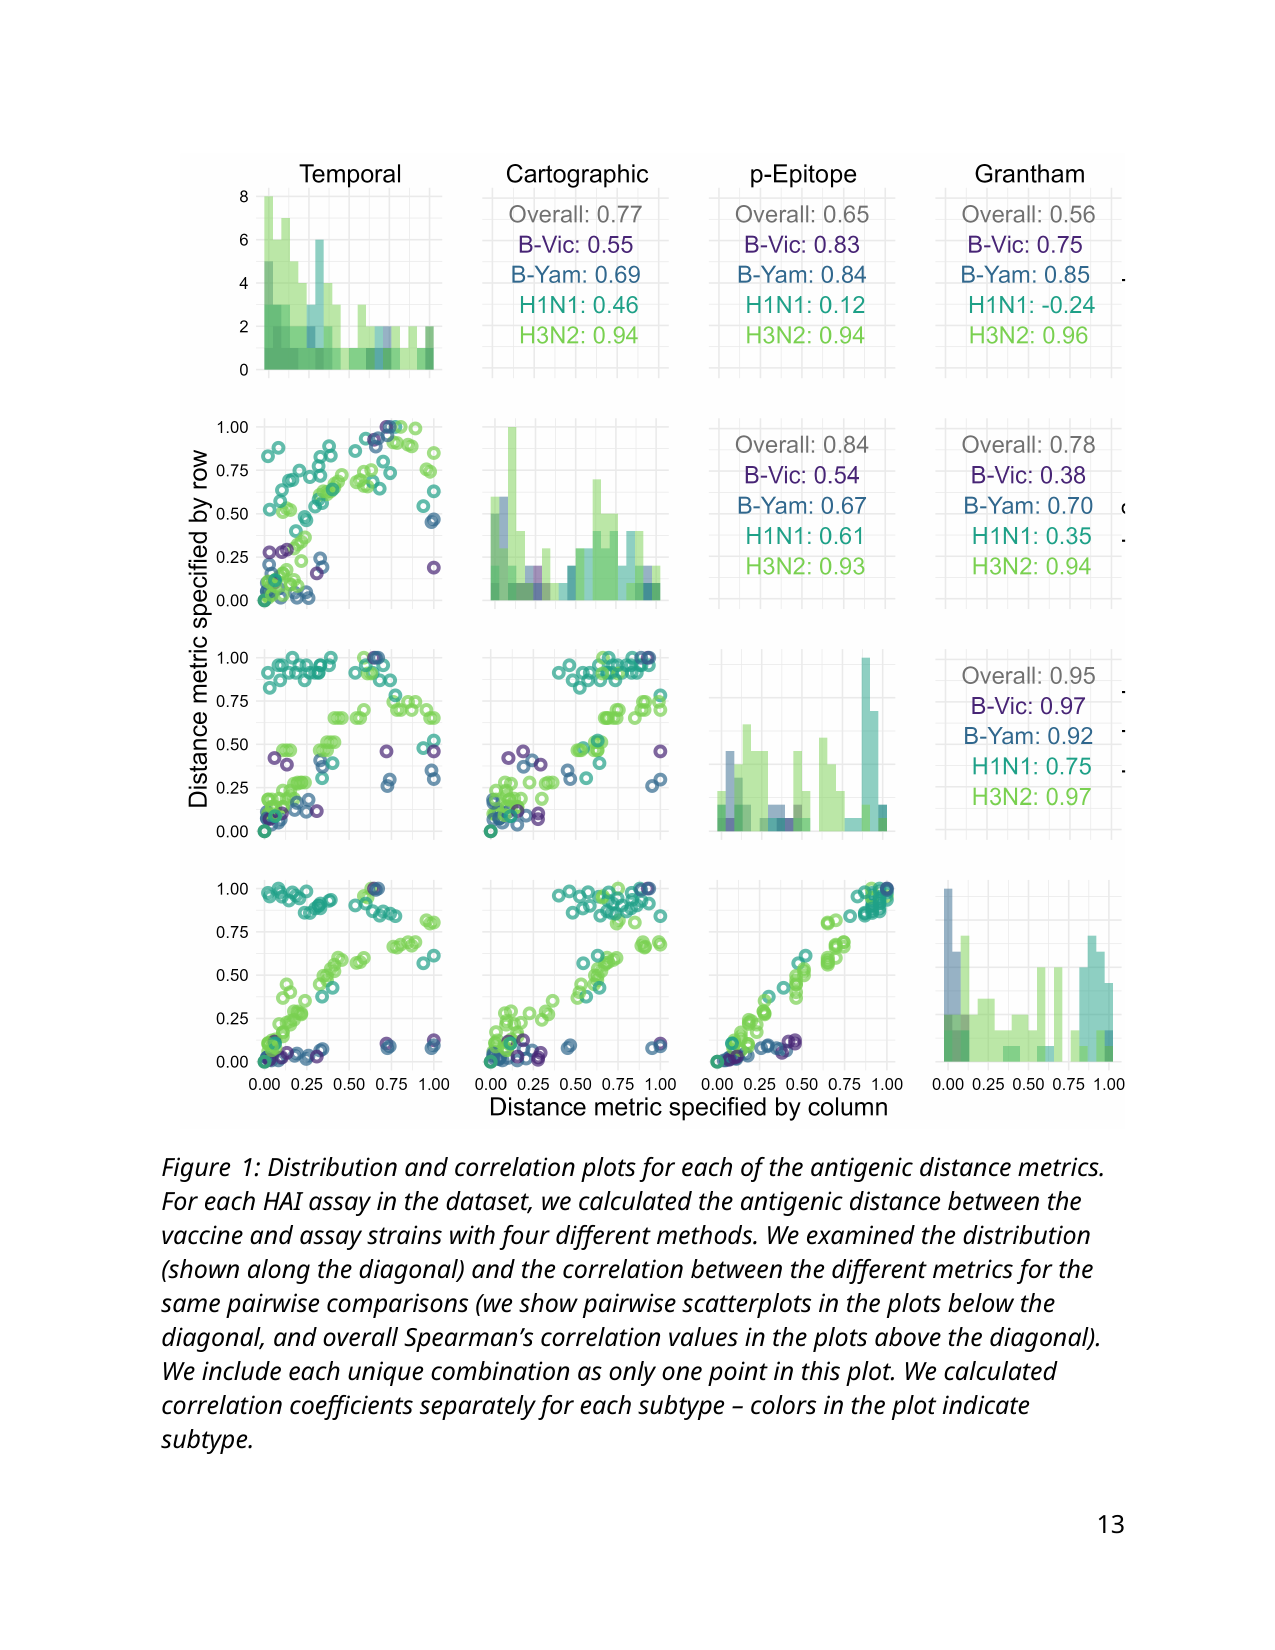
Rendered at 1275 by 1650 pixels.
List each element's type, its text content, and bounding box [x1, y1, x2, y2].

table_header Figure 1: Distribution and correlation plots for each of the antigenic distance metrics. For each HAI assay in the dataset, we calculated the antigenic distance between the vaccine and assay strains with four different methods. We examined the distribution (shown along the diagonal) and the correlation between the different metrics for the same pairwise comparisons (we show pairwise scatterplots in the plots below the diagonal, and overall Spearman’s correlation values in the plots above the diagonal). We include each unique combination as only one point in this plot. We calculated correlation coefficients separately for each subtype – colors in the plot indicate subtype. [150, 150, 1125, 1469]
picture [180, 153, 1125, 1129]
